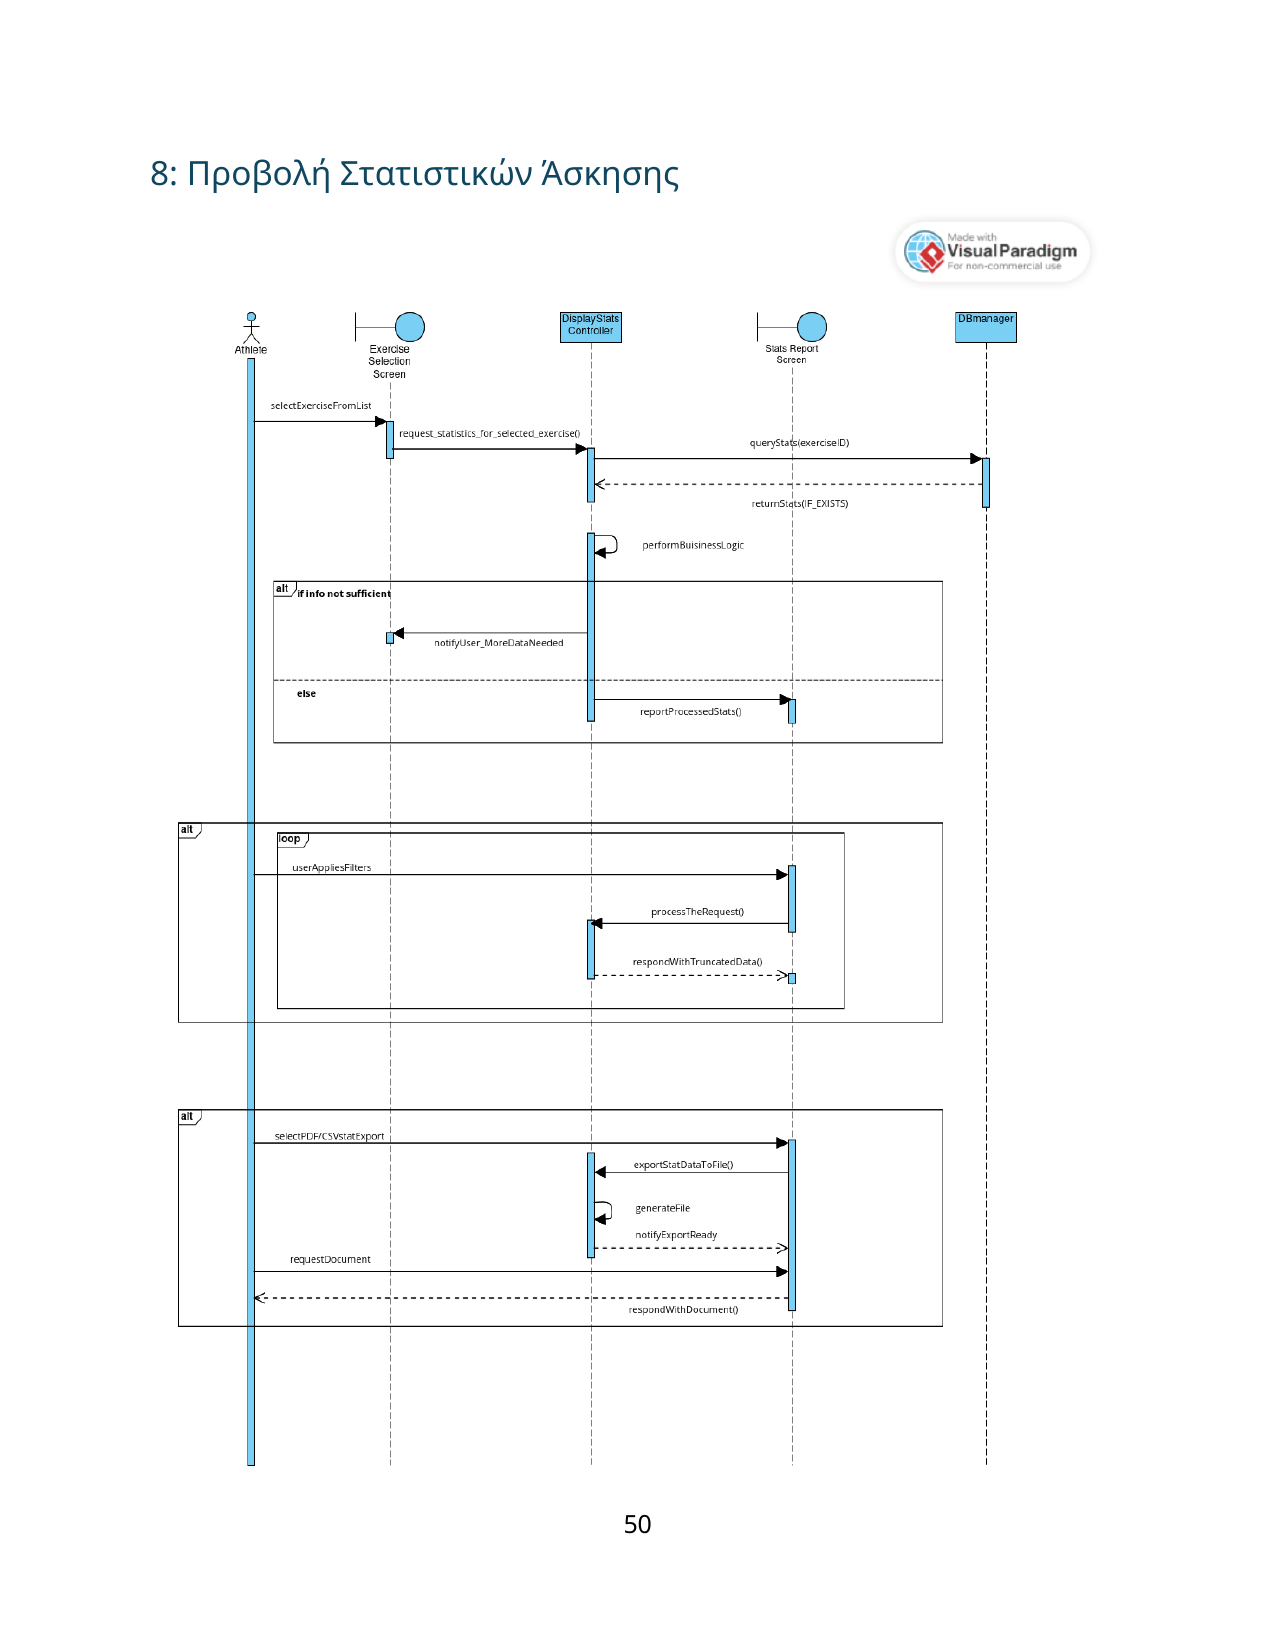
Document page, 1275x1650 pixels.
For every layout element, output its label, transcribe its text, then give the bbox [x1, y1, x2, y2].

subtitle 8: Προβολή Στατιστικών Άσκησης [150, 150, 1125, 195]
picture [150, 210, 1098, 1491]
